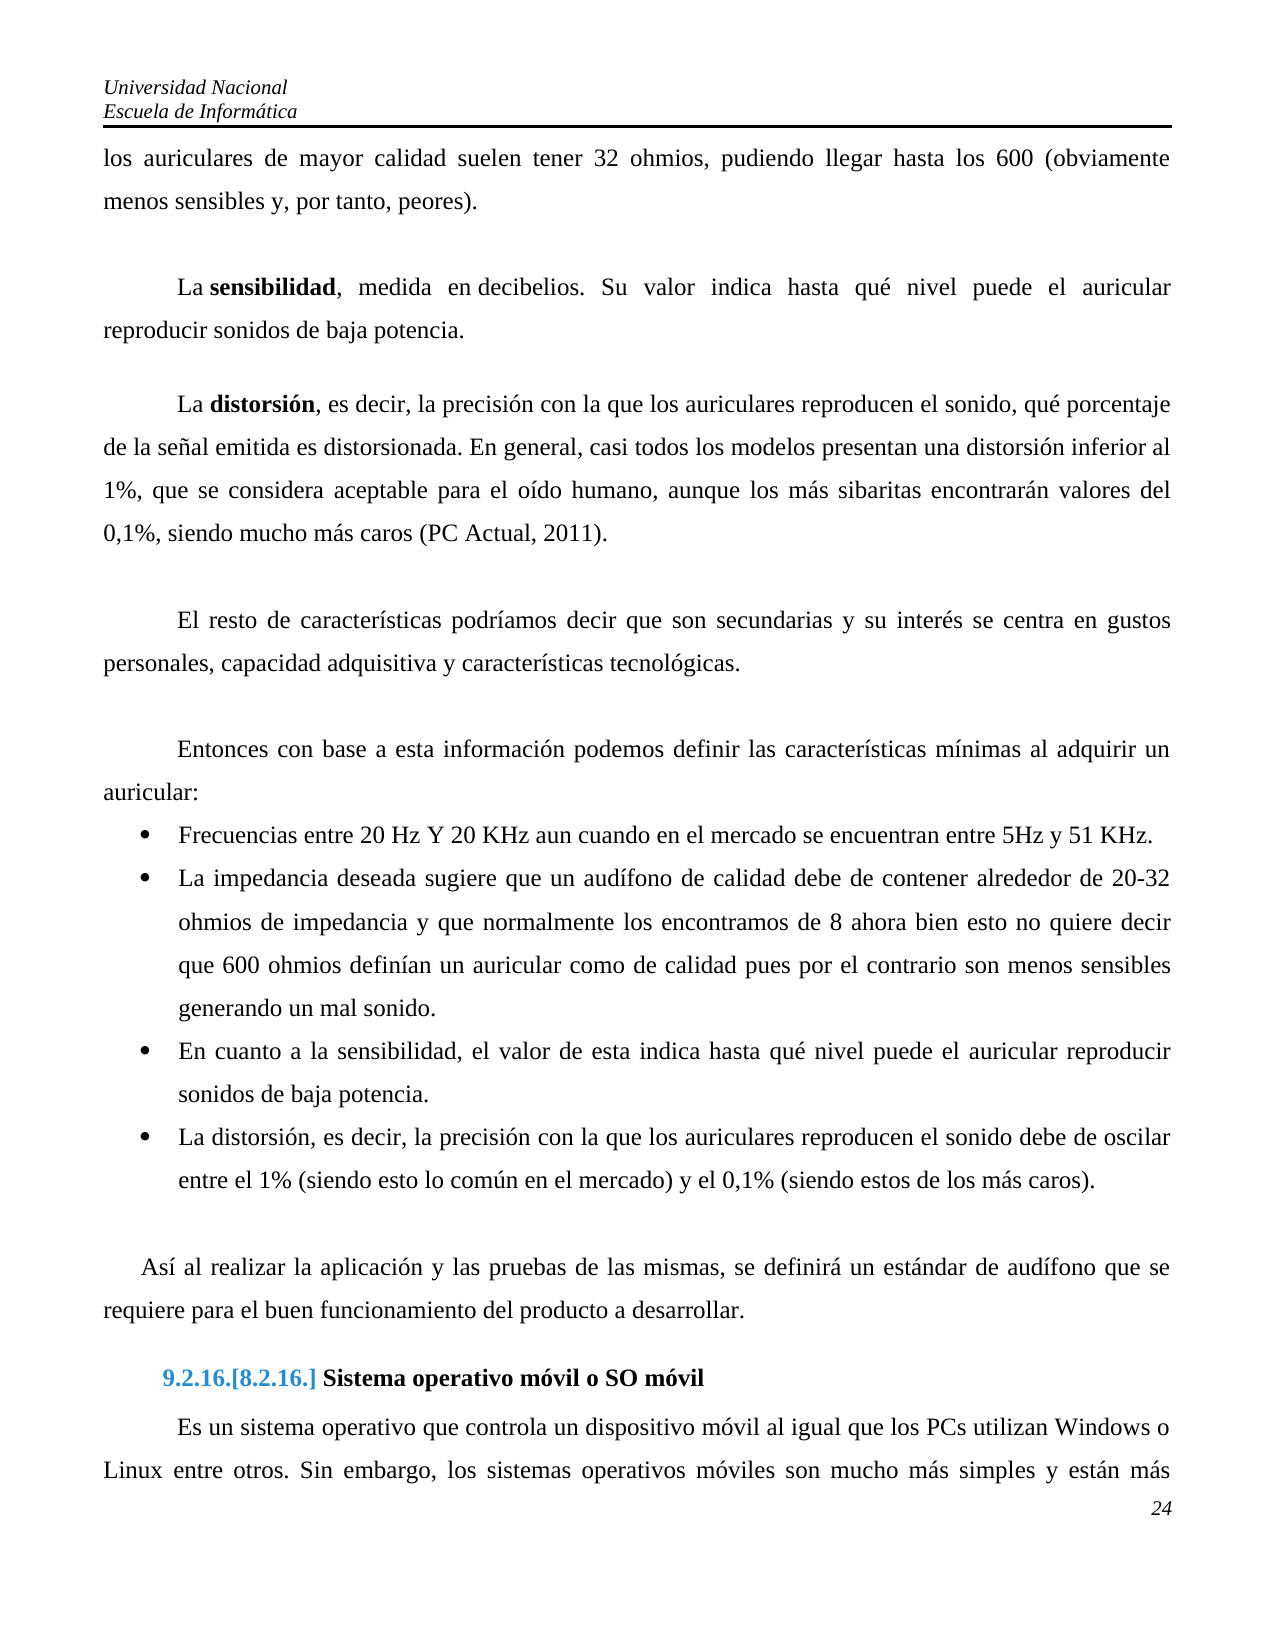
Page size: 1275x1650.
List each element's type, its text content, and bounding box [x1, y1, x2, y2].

text Entonces con base a esta información podemos definir las características mínimas al adquirir un auricular: [103, 734, 1172, 806]
list La impedancia deseada sugiere que un audífono de calidad debe de contener alrededor de 20-32 ohmios de impedancia y que normalmente los encontramos de 8 ahora bien esto no quiere decir que 600 ohmios definían un auricular como de calidad pues por el contrario son menos sensibles generando un mal sonido. [141, 863, 1172, 1022]
text Así al realizar la aplicación y las pruebas de las mismas, se definirá un estándar de audífono que se requiere para el buen funcionamiento del producto a desarrollar. [103, 1252, 1172, 1323]
text El resto de características podríamos decir que son secundarias y su interés se centra en gustos personales, capacidad adquisitiva y características tecnológicas. [103, 605, 1172, 677]
text La sensibilidad, medida en decibelios. Su valor indica hasta qué nivel puede el auricular reproducir sonidos de baja potencia. [103, 272, 1172, 344]
text Sistema operativo móvil o SO móvil [162, 1363, 1172, 1392]
list La distorsión, es decir, la precisión con la que los auriculares reproducen el sonido debe de oscilar entre el 1% (siendo esto lo común en el mercado) y el 0,1% (siendo estos de los más caros). [141, 1122, 1172, 1194]
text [103, 1412, 1172, 1484]
text La distorsión, es decir, la precisión con la que los auriculares reproducen el sonido, qué porcentaje de la señal emitida es distorsionada. En general, casi todos los modelos presentan una distorsión inferior al 1%, que se considera aceptable para el oído humano, aunque los más sibaritas encontrarán valores del 0,1%, siendo mucho más caros . [103, 389, 1172, 547]
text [103, 143, 1172, 215]
list Frecuencias entre 20 Hz Y 20 KHz aun cuando en el mercado se encuentran entre 5Hz y 51 KHz. [141, 820, 1172, 849]
list En cuanto a la sensibilidad, el valor de esta indica hasta qué nivel puede el auricular reproducir sonidos de baja potencia. [141, 1036, 1172, 1108]
